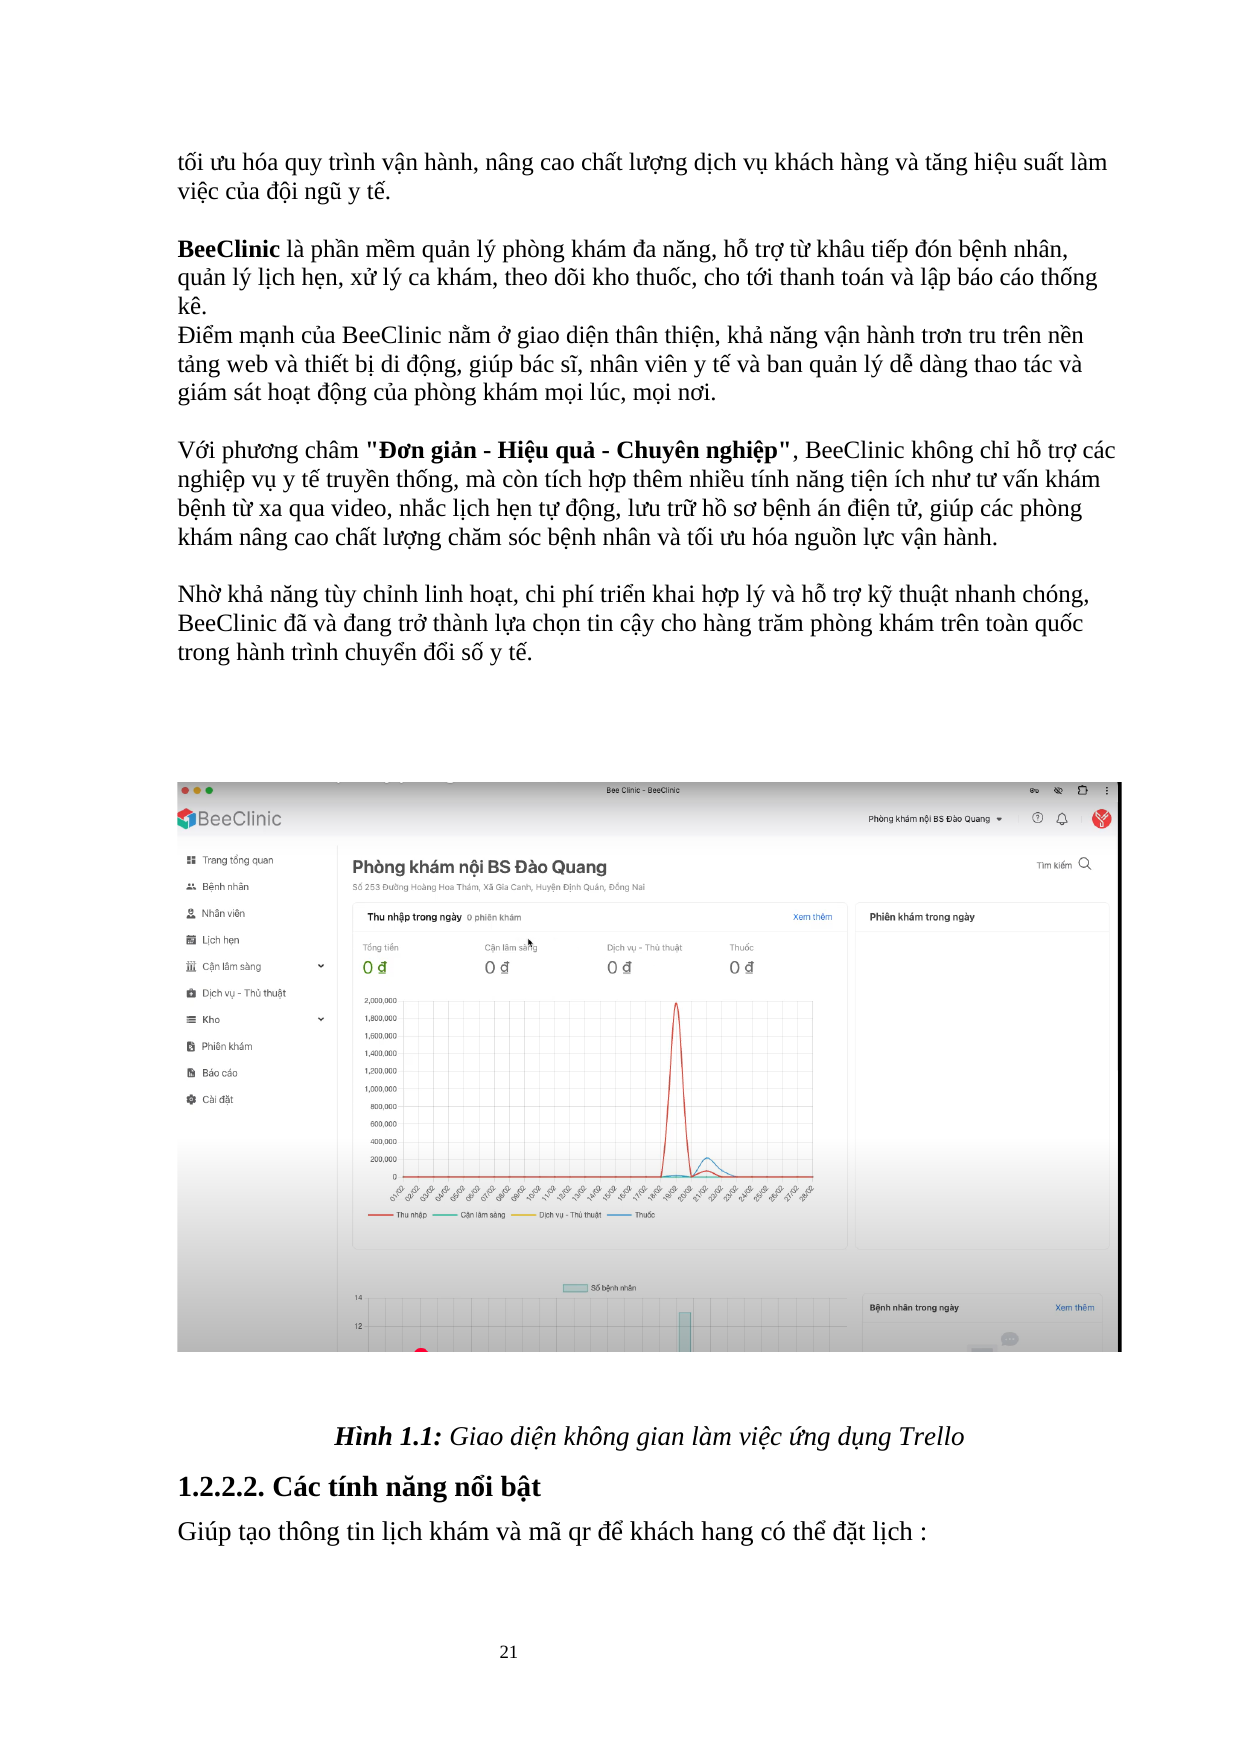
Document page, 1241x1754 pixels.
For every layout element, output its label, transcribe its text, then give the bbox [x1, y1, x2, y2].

text BeeClinic là phần mềm quản lý phòng khám đa năng, hỗ trợ từ khâu tiếp đón bệnh nhân, quản lý lịch hẹn, xử lý ca khám, theo dõi kho thuốc, cho tới thanh toán và lập báo cáo thống kê. Điểm mạnh của BeeClinic nằm ở giao diện thân thiện, khả năng vận hành trơn tru trên nền tảng web và thiết bị di động, giúp bác sĩ, nhân viên y tế và ban quản lý dễ dàng thao tác và giám sát hoạt động của phòng khám mọi lúc, mọi nơi. [177, 234, 1122, 406]
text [177, 147, 1122, 204]
subtitle Các tính năng nổi bật [177, 1469, 1122, 1503]
text Với phương châm "Đơn giản - Hiệu quả - Chuyên nghiệp", BeeClinic không chỉ hỗ trợ các nghiệp vụ y tế truyền thống, mà còn tích hợp thêm nhiều tính năng tiện ích như tư vấn khám bệnh từ xa qua video, nhắc lịch hẹn tự động, lưu trữ hồ sơ bệnh án điện tử, giúp các phòng khám nâng cao chất lượng chăm sóc bệnh nhân và tối ưu hóa nguồn lực vận hành. [177, 435, 1122, 550]
text Nhờ khả năng tùy chỉnh linh hoạt, chi phí triển khai hợp lý và hỗ trợ kỹ thuật nhanh chóng, BeeClinic đã và đang trở thành lựa chọn tin cậy cho hàng trăm phòng khám trên toàn quốc trong hành trình chuyển đổi số y tế. [177, 579, 1122, 666]
picture [177, 782, 1122, 1352]
text Giúp tạo thông tin lịch khám và mã qr để khách hang có thể đặt lịch : [177, 1516, 1122, 1547]
text Giao diện không gian làm việc ứng dụng Trello [177, 1420, 1122, 1451]
